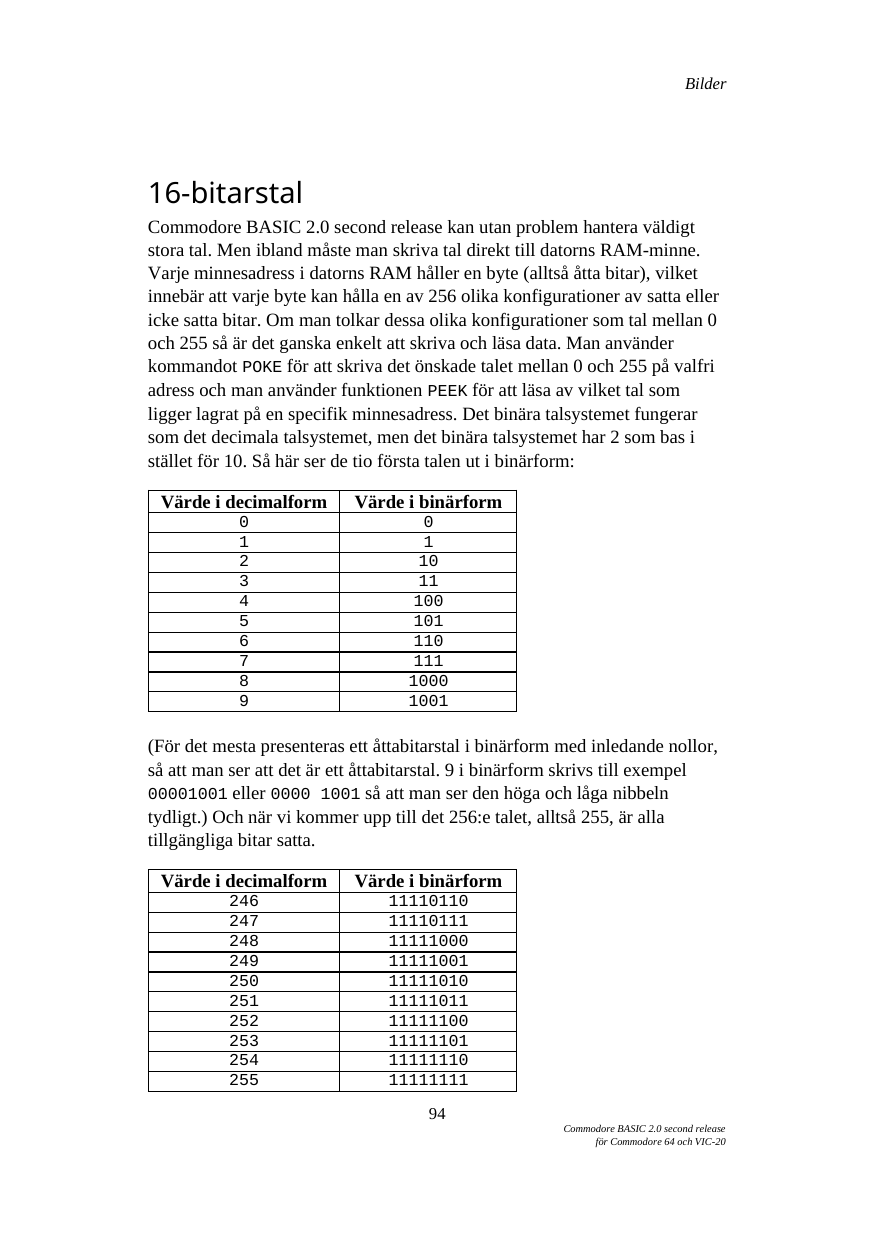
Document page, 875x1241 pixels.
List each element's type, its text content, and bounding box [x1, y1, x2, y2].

table_cell 7 [149, 653, 339, 671]
table_cell 8 [149, 673, 339, 691]
table_cell 4 [149, 593, 339, 612]
table_cell 111 [340, 653, 516, 671]
table_cell 255 [149, 1072, 339, 1091]
table_cell 11111001 [340, 953, 516, 971]
table_header Värde i binärform [340, 870, 516, 892]
table_cell 11111110 [340, 1052, 516, 1071]
subtitle 16-bitarstal [148, 173, 726, 212]
table_cell 251 [149, 992, 339, 1011]
table_cell 11111010 [340, 973, 516, 991]
table_cell 247 [149, 913, 339, 932]
table_header Värde i decimalform [149, 491, 339, 512]
text Commodore BASIC 2.0 second release kan utan problem hantera väldigt stora tal. Men ibland måste man skriva tal direkt till datorns RAM-minne. Varje minnesadress i datorns RAM håller en byte (alltså åtta bitar), vilket innebär att varje byte kan hålla en av 256 olika konfigurationer av satta eller icke satta bitar. Om man tolkar dessa olika konfigurationer som tal mellan 0 och 255 så är det ganska enkelt att skriva och läsa data. Man använder kommandot POKE för att skriva det önskade talet mellan 0 och 255 på valfri adress och man använder funktionen PEEK för att läsa av vilket tal som ligger lagrat på en specifik minnesadress. Det binära talsystemet fungerar som det decimala talsystemet, men det binära talsystemet har 2 som bas i stället för 10. Så här ser de tio första talen ut i binärform: [148, 216, 726, 471]
table_cell 1 [340, 533, 516, 552]
table_cell 0 [149, 513, 339, 532]
table_header Värde i binärform [340, 491, 516, 512]
table_cell 11111100 [340, 1012, 516, 1031]
table_cell 5 [149, 613, 339, 632]
table_cell 9 [149, 692, 339, 711]
table_cell 11110111 [340, 913, 516, 932]
table_cell 11 [340, 573, 516, 592]
table_cell 249 [149, 953, 339, 971]
table_cell 1001 [340, 692, 516, 711]
table_cell 11110110 [340, 893, 516, 912]
table_header Värde i decimalform [149, 870, 339, 892]
table_cell 248 [149, 933, 339, 951]
table_cell 0 [340, 513, 516, 532]
table_cell 254 [149, 1052, 339, 1071]
table_cell 253 [149, 1032, 339, 1051]
table_cell 100 [340, 593, 516, 612]
table_cell 11111101 [340, 1032, 516, 1051]
table_cell 6 [149, 633, 339, 651]
table_cell 10 [340, 553, 516, 572]
table_cell 2 [149, 553, 339, 572]
table_cell 250 [149, 973, 339, 991]
table_cell 101 [340, 613, 516, 632]
table_cell 3 [149, 573, 339, 592]
table_cell 110 [340, 633, 516, 651]
table_cell 11111000 [340, 933, 516, 951]
table_cell 1 [149, 533, 339, 552]
text (För det mesta presenteras ett åttabitarstal i binärform med inledande nollor, så att man ser att det är ett åttabitarstal. 9 i binärform skrivs till exempel 00001001 eller 0000 1001 så att man ser den höga och låga nibbeln tydligt.) Och när vi kommer upp till det 256:e talet, alltså 255, är alla tillgängliga bitar satta. [148, 712, 726, 851]
table_cell 11111111 [340, 1072, 516, 1091]
table_cell 246 [149, 893, 339, 912]
table_cell 11111011 [340, 992, 516, 1011]
table_cell 252 [149, 1012, 339, 1031]
table_cell 1000 [340, 673, 516, 691]
